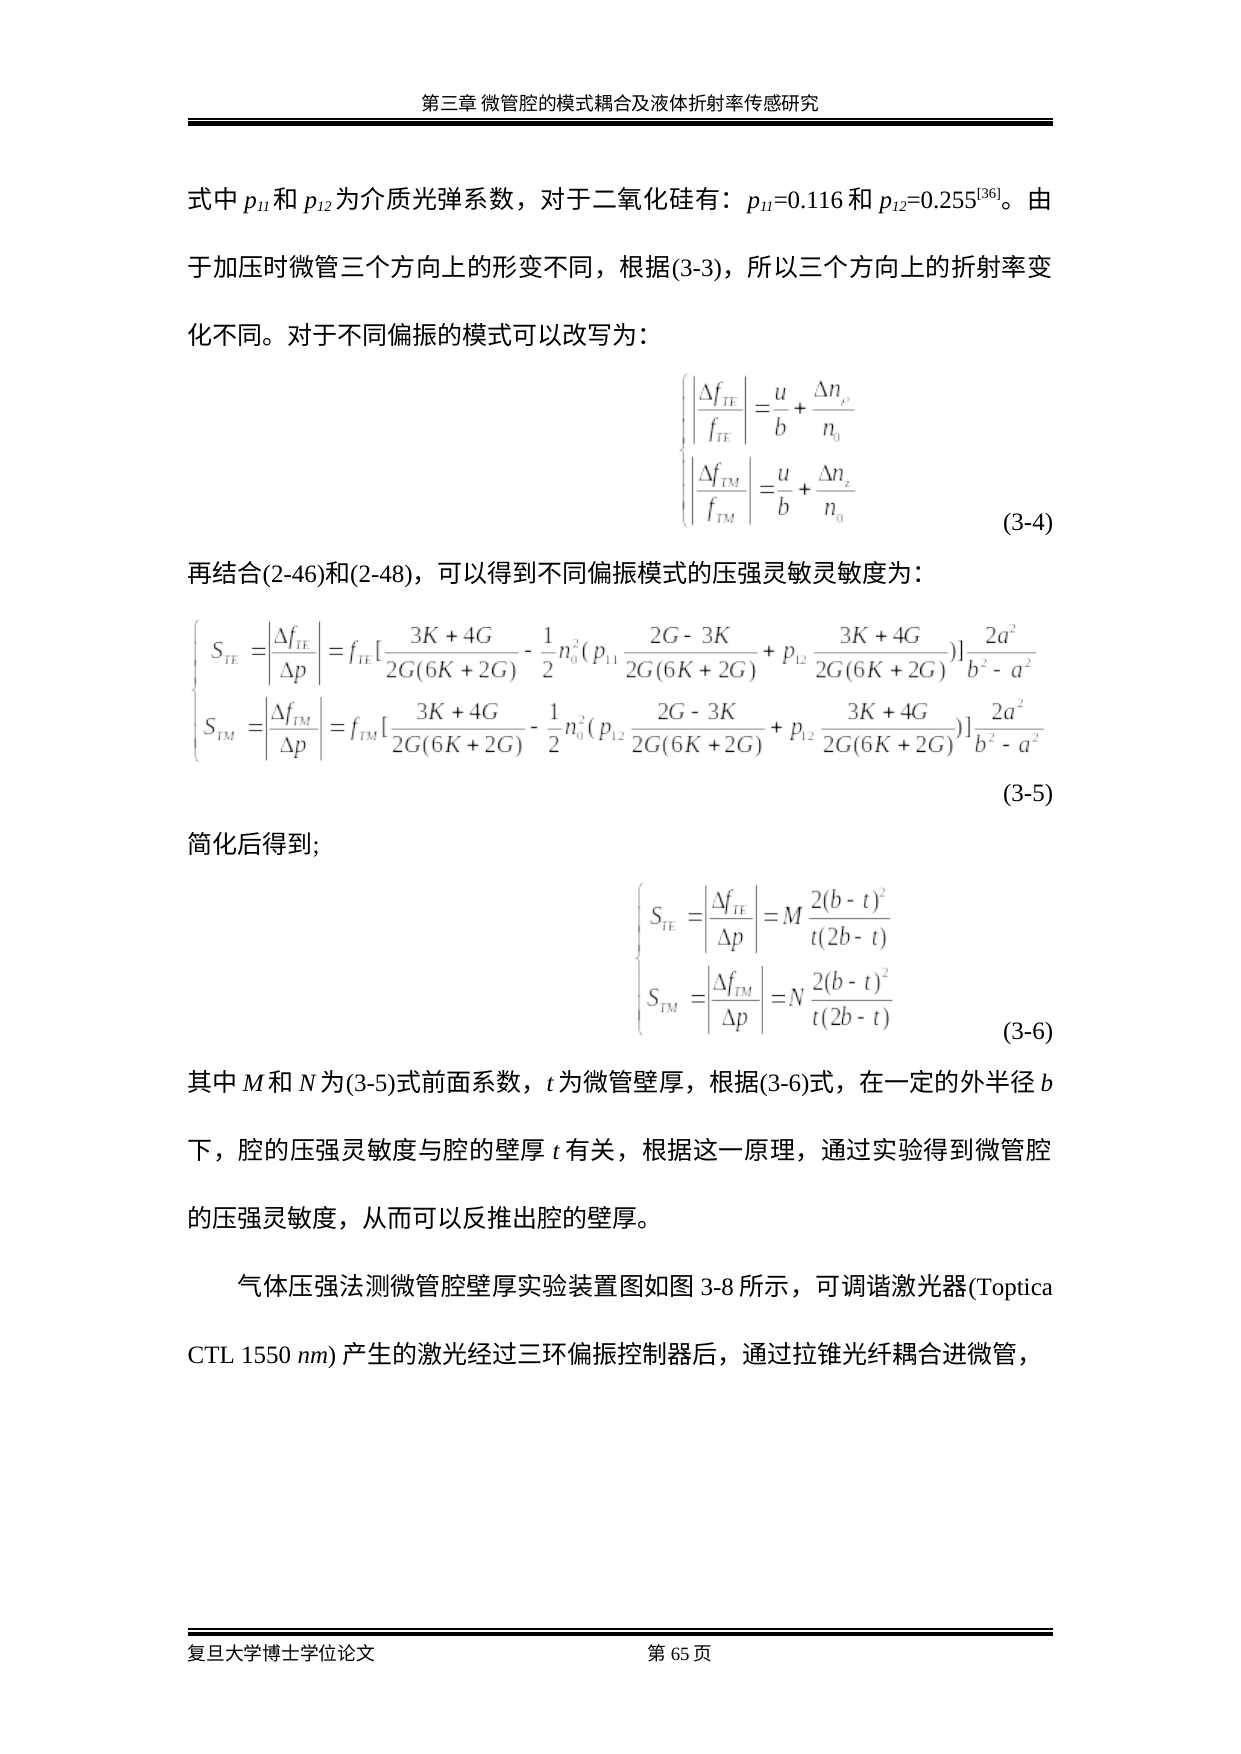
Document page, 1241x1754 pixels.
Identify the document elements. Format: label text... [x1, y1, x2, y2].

text 再结合(2-46)和(2-48)，可以得到不同偏振模式的压强灵敏灵敏度为： [187, 537, 1053, 605]
text 其中M和N为(3-5)式前面系数，t为微管壁厚，根据(3-6)式，在一定的外半径b下，腔的压强灵敏度与腔的壁厚t有关，根据这一原理，通过实验得到微管腔的压强灵敏度，从而可以反推出腔的壁厚。 [187, 1047, 1053, 1251]
text (3-4) [187, 368, 1053, 537]
text 简化后得到; [187, 809, 1053, 877]
text (3-6) [187, 877, 1053, 1047]
text 气体压强法测微管腔壁厚实验装置图如图3-8所示，可调谐激光器(Toptica CTL 1550 nm) 产生的激光经过三环偏振控制器后，通过拉锥光纤耦合进微管， [187, 1251, 1053, 1386]
text (3-5) [187, 775, 1053, 809]
text 式中p11和p12为介质光弹系数，对于二氧化硅有：p11=0.116和p12=0.255[36]。由于加压时微管三个方向上的形变不同，根据(3-3)，所以三个方向上的折射率变化不同。对于不同偏振的模式可以改写为： [187, 164, 1053, 368]
